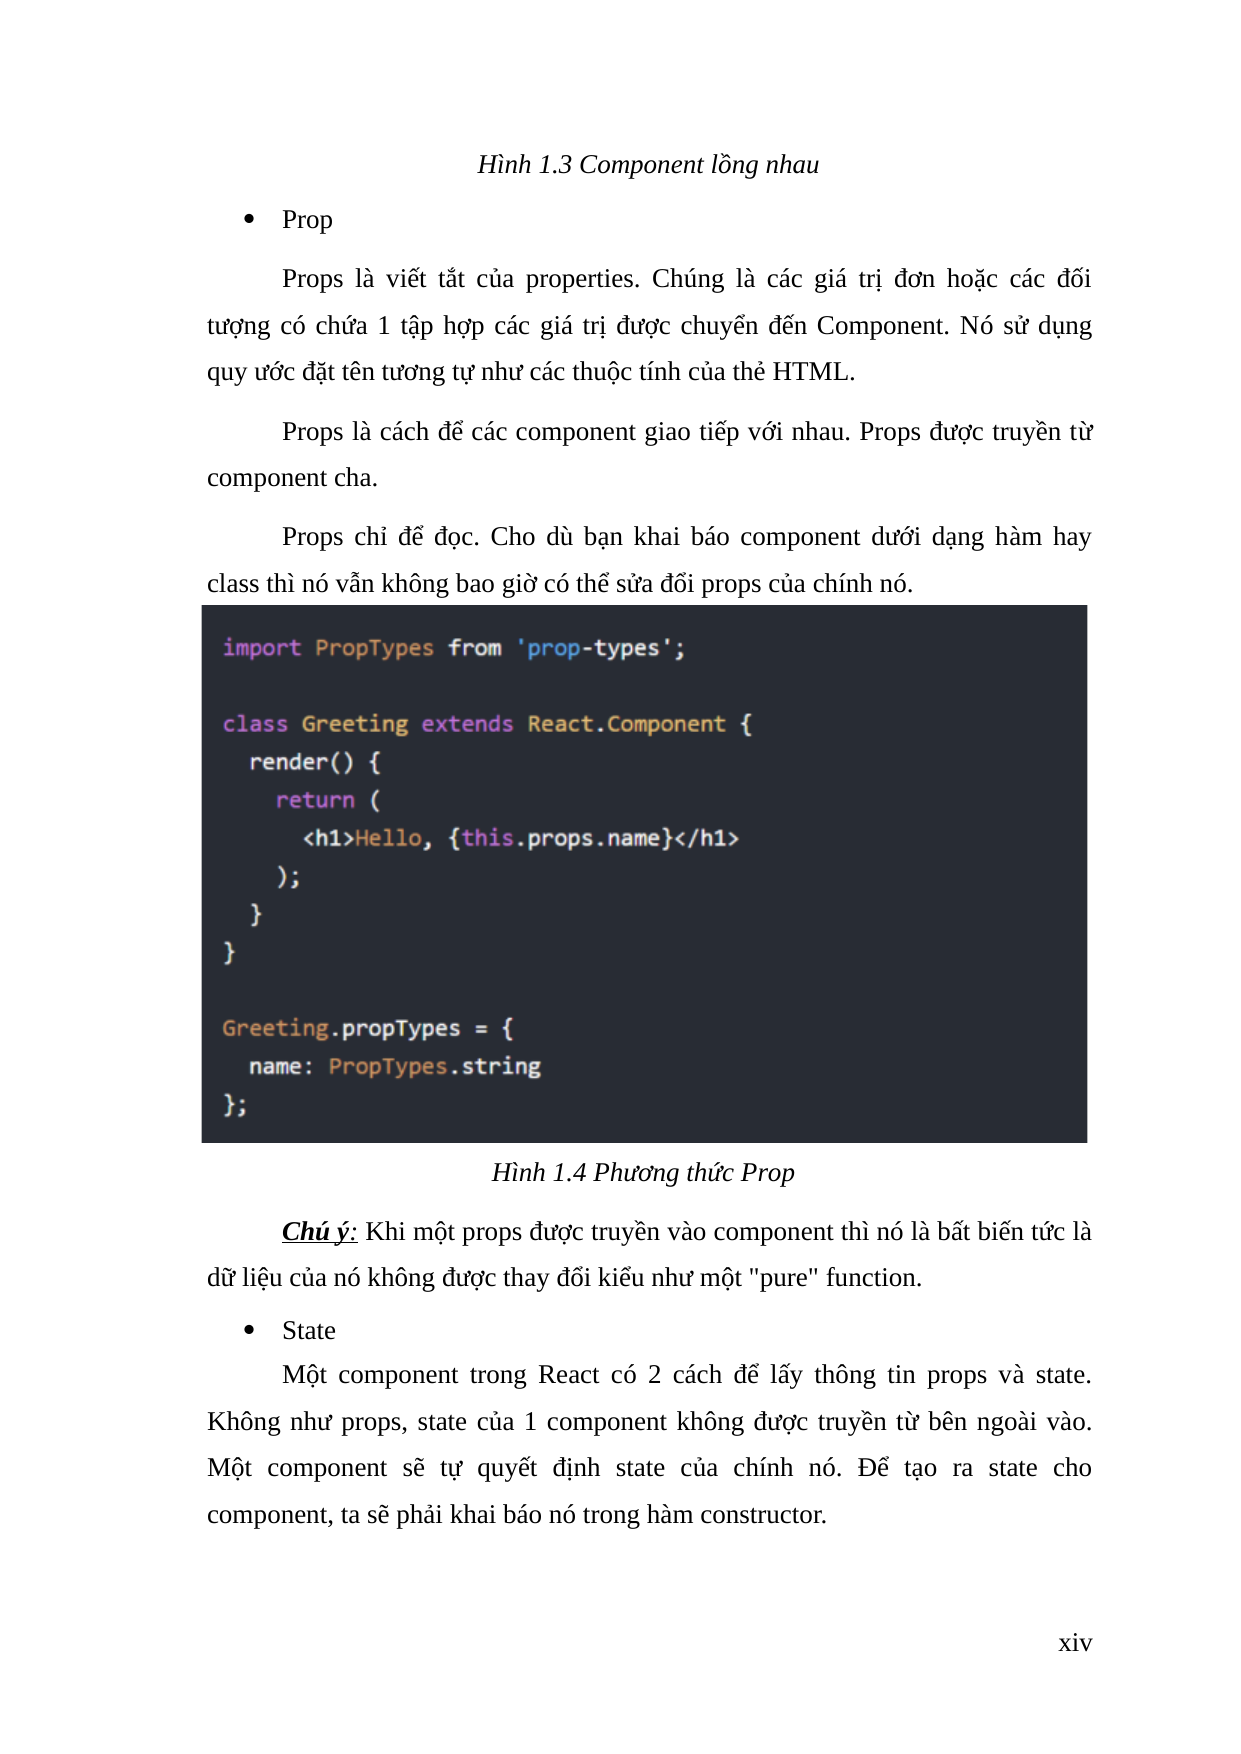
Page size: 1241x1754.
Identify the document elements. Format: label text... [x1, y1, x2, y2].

text Hình 1.3 Component lồng nhau [207, 148, 1092, 179]
text Props chỉ để đọc. Cho dù bạn khai báo component dưới dạng hàm hay class thì nó vẫn không bao giờ có thể sửa đổi props của chính nó. [207, 520, 1092, 598]
picture [201, 605, 1088, 1143]
list Prop [244, 203, 1092, 234]
list State [244, 1314, 1092, 1346]
text Props là cách để các component giao tiếp với nhau. Props được truyền từ component cha. [207, 414, 1092, 492]
text Props là viết tắt của properties. Chúng là các giá trị đơn hoặc các đối tượng có chứa 1 tập hợp các giá trị được chuyển đến Component. Nó sử dụng quy ước đặt tên tương tự như các thuộc tính của thẻ HTML. [207, 262, 1092, 387]
text Một component trong React có 2 cách để lấy thông tin props và state. Không như props, state của 1 component không được truyền từ bên ngoài vào. Một component sẽ tự quyết định state của chính nó. Để tạo ra state cho component, ta sẽ phải khai báo nó trong hàm constructor. [207, 1358, 1092, 1529]
